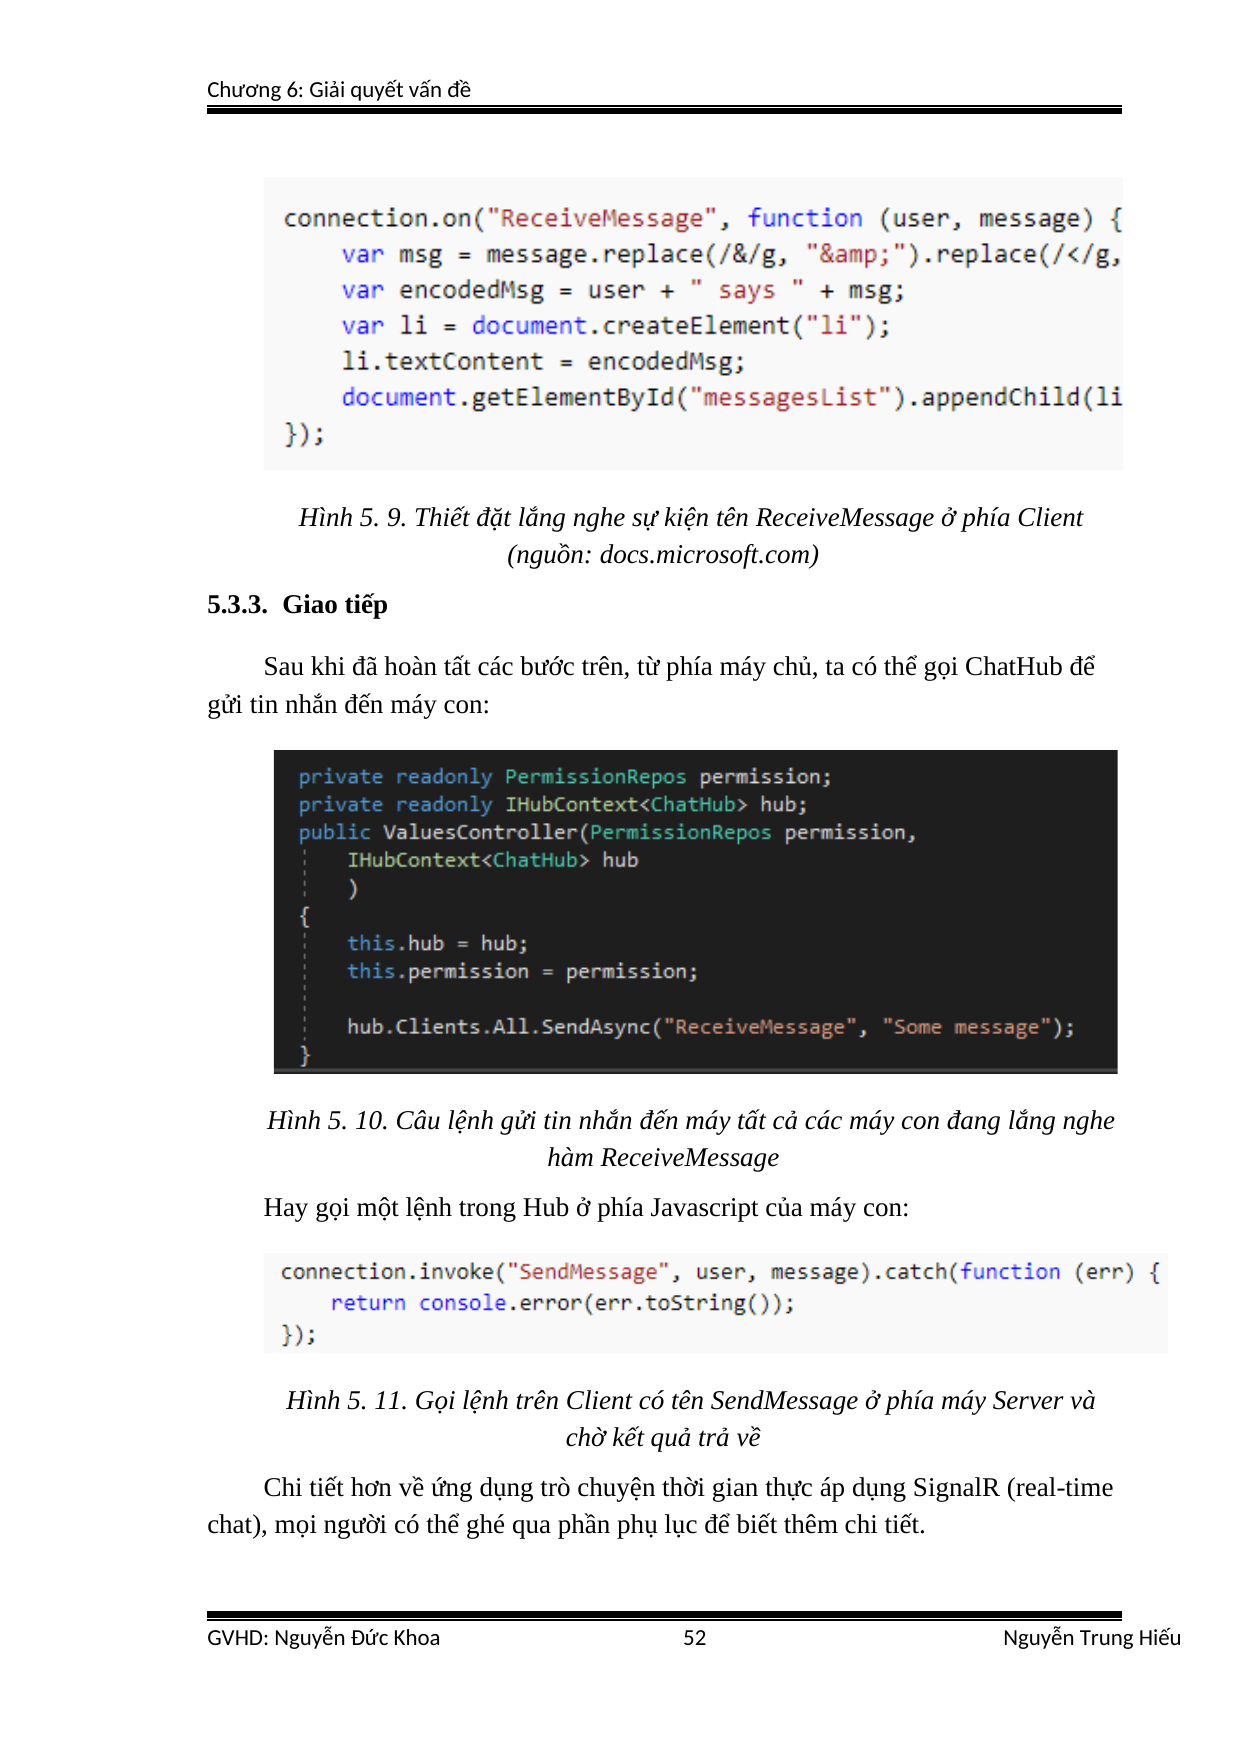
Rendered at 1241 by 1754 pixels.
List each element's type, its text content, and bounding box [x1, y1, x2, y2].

text Sau khi đã hoàn tất các bước trên, từ phía máy chủ, ta có thể gọi ChatHub để gửi tin nhắn đến máy con: [207, 650, 1122, 719]
text Chi tiết hơn về ứng dụng trò chuyện thời gian thực áp dụng SignalR (real-time chat), mọi người có thể ghé qua phần phụ lục để biết thêm chi tiết. [207, 1471, 1122, 1539]
picture [263, 177, 1123, 470]
list Giao tiếp [207, 588, 1122, 619]
picture [273, 750, 1118, 1074]
picture [263, 1253, 1169, 1353]
text Hay gọi một lệnh trong Hub ở phía Javascript của máy con: [207, 1191, 1122, 1222]
